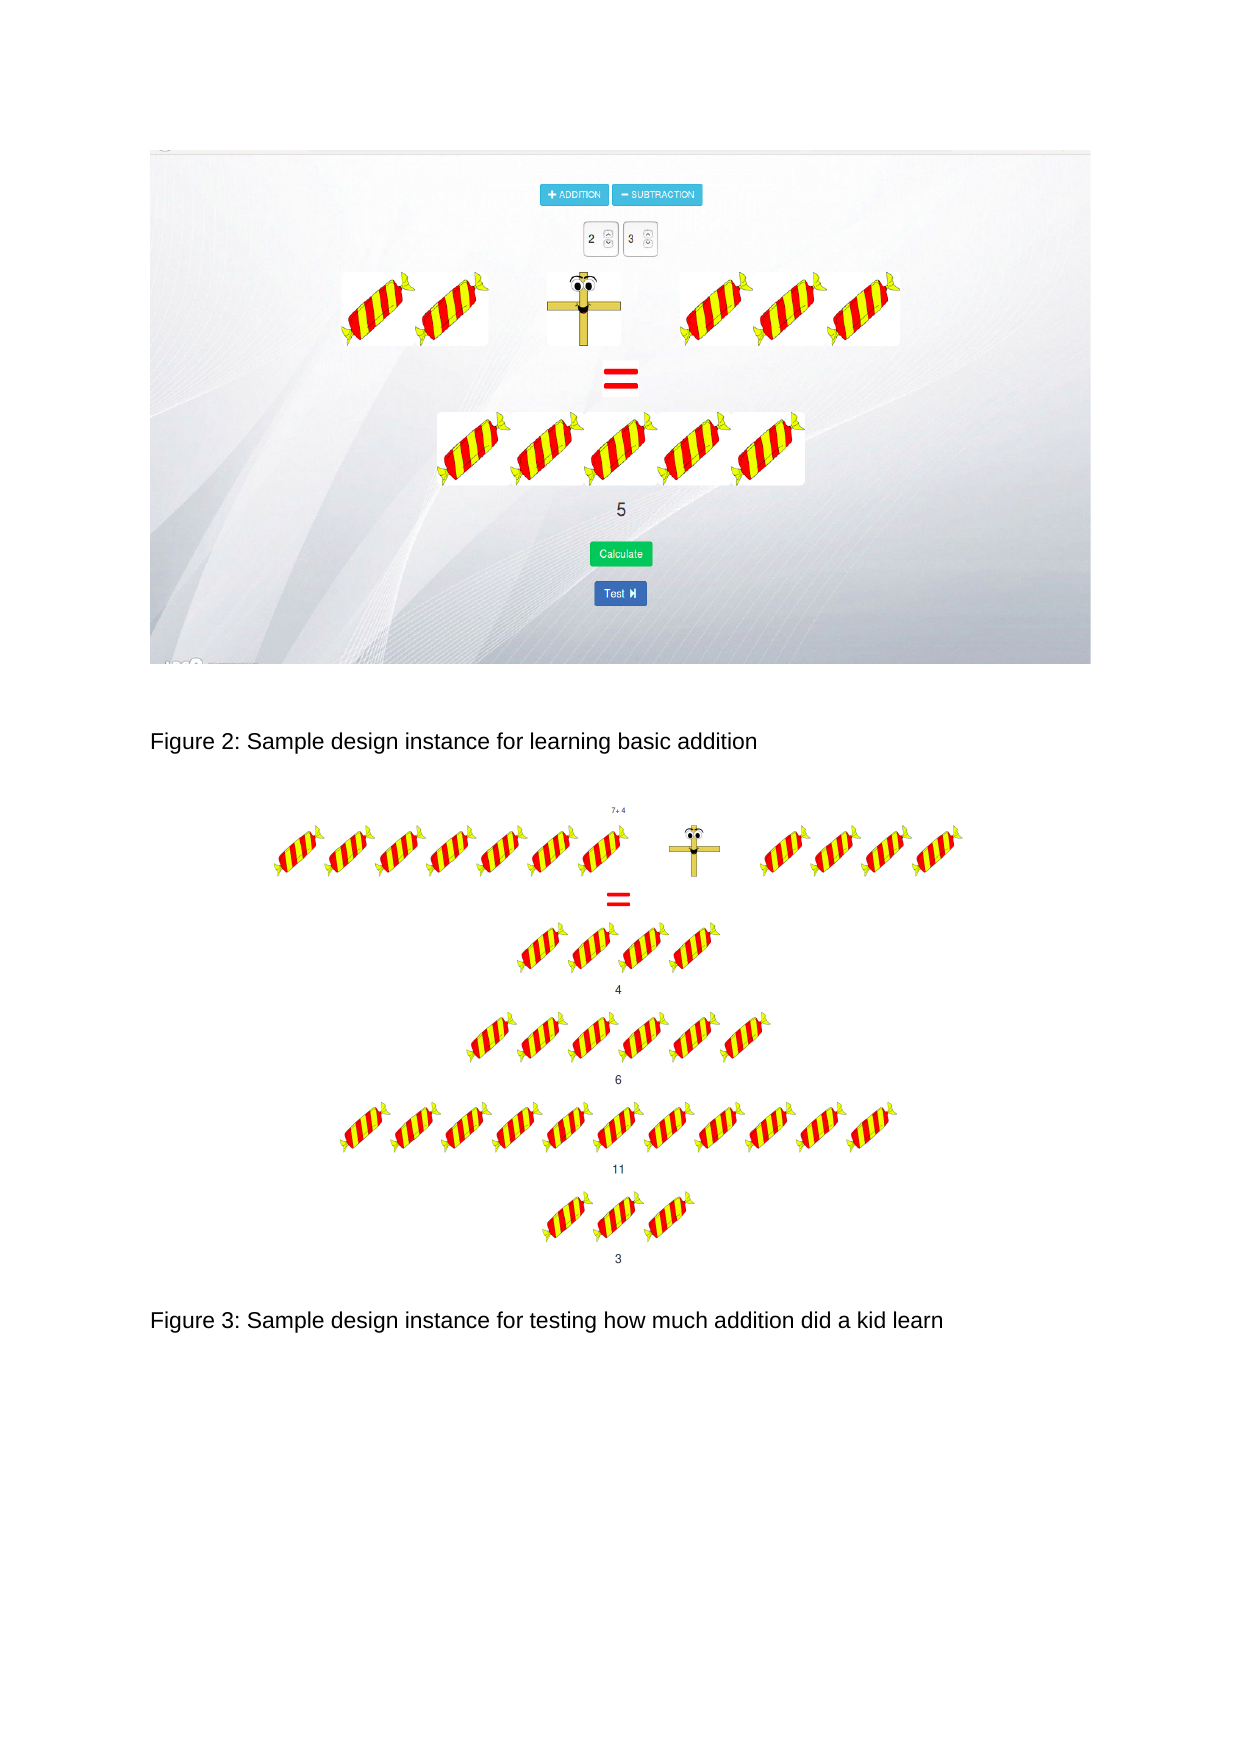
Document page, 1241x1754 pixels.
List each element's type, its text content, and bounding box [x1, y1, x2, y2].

picture [150, 788, 1074, 1274]
text Figure 2: Sample design instance for learning basic addition [150, 728, 1090, 755]
picture [150, 150, 1091, 664]
text Figure 3: Sample design instance for testing how much addition did a kid learn [150, 1307, 1090, 1333]
